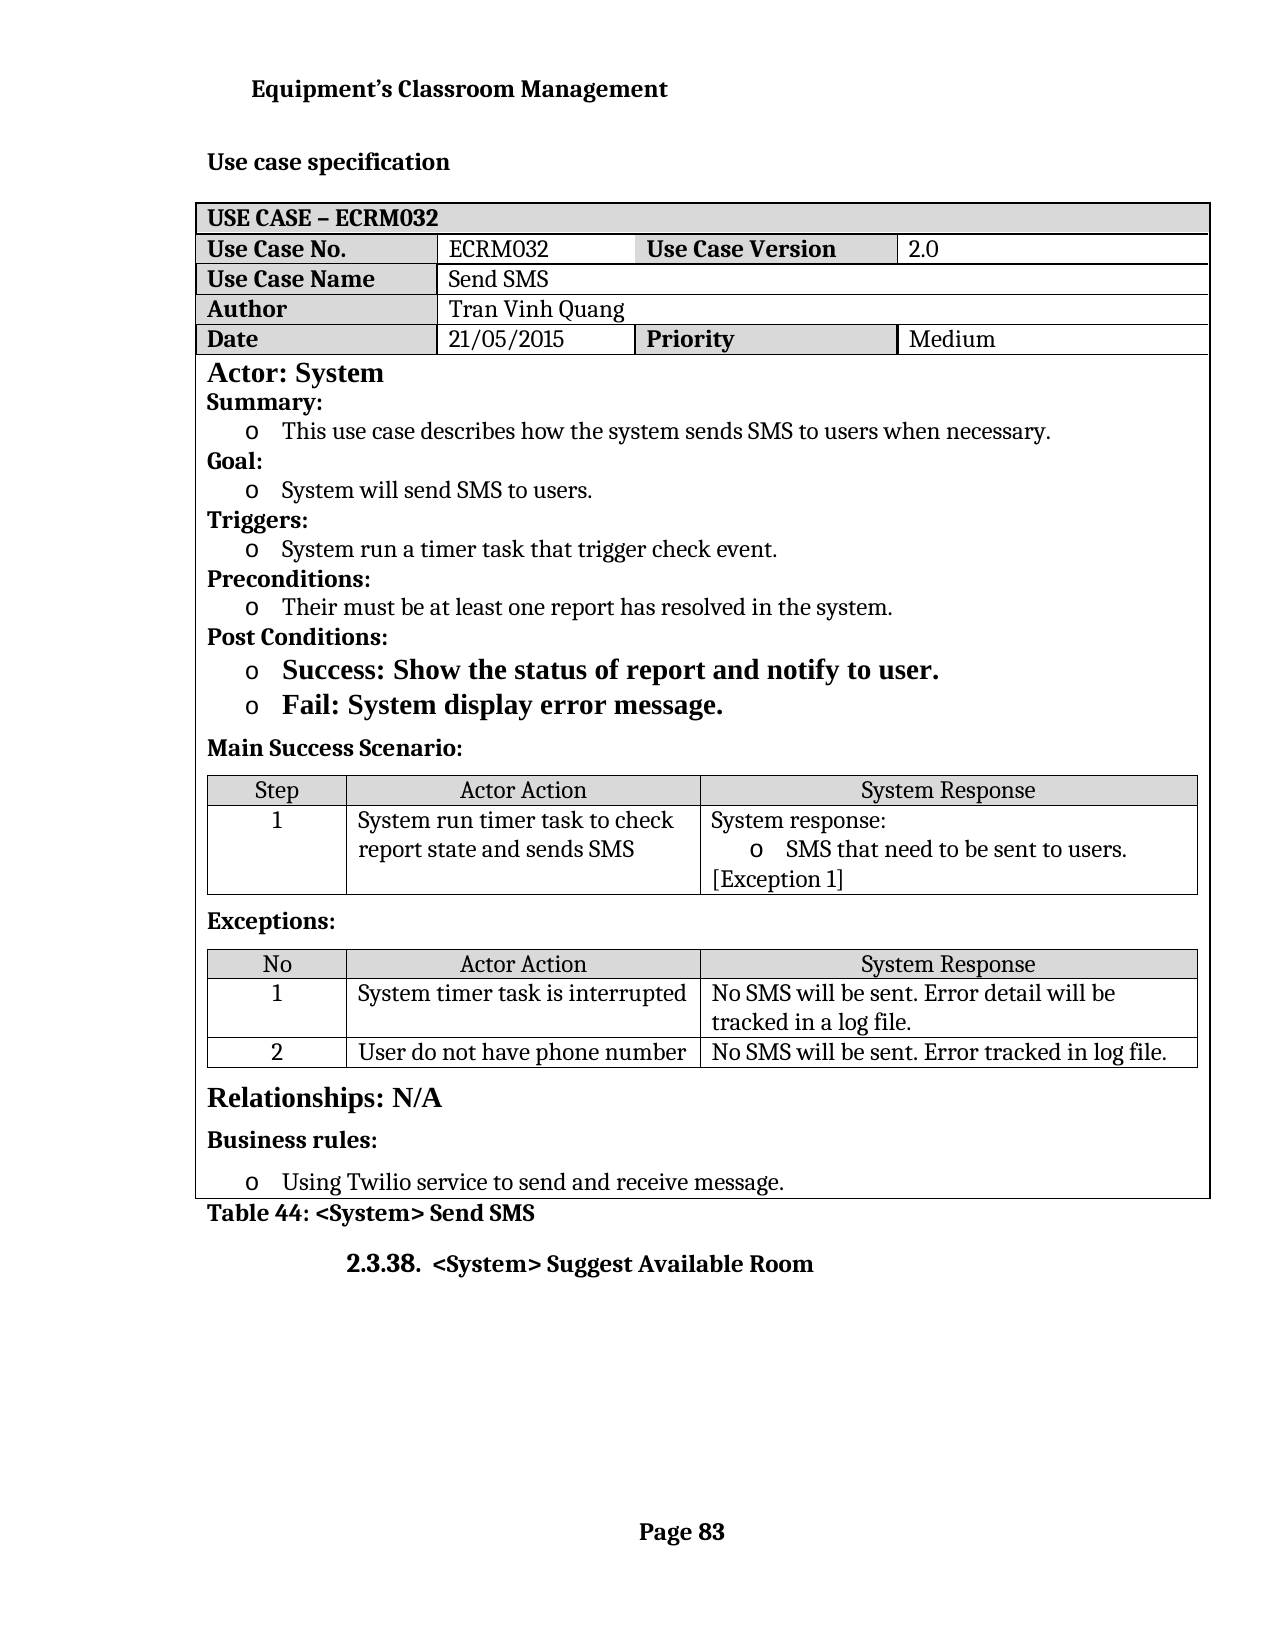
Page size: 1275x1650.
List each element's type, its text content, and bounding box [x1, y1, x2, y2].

table_cell Tran Vinh Quang [438, 294, 1209, 324]
table_cell Author [196, 295, 437, 324]
table_cell Priority [636, 325, 896, 354]
list <System> Suggest Available Room [346, 1248, 1157, 1279]
table_cell ECRM032 [438, 235, 635, 263]
table_cell 21/05/2015 [438, 325, 634, 354]
table_cell Medium [899, 324, 1209, 354]
table_cell Send SMS [438, 263, 1209, 294]
table_cell Actor: System Summary: This use case describes how the system sends SMS to users when necessary. Goal: System will send SMS to users. Triggers: System run a timer task that trigger check event. Preconditions: Their must be at least one report has resolved in the system. Post Conditions: Success: Show the status of report and notify to user. Fail: System display error message. Main Success Scenario: Exceptions: Relationships: N/A Business rules: Using Twilio service to send and receive message. [196, 354, 1209, 1197]
table_cell 2.0 [898, 233, 1209, 263]
table_cell Use Case Version [635, 235, 897, 263]
table_cell Use Case No. [196, 235, 437, 263]
text Use case specification [207, 148, 1157, 176]
table_header USE CASE – ECRM032 [197, 204, 1209, 232]
table_cell Use Case Name [197, 264, 436, 294]
table_cell Date [197, 325, 436, 354]
